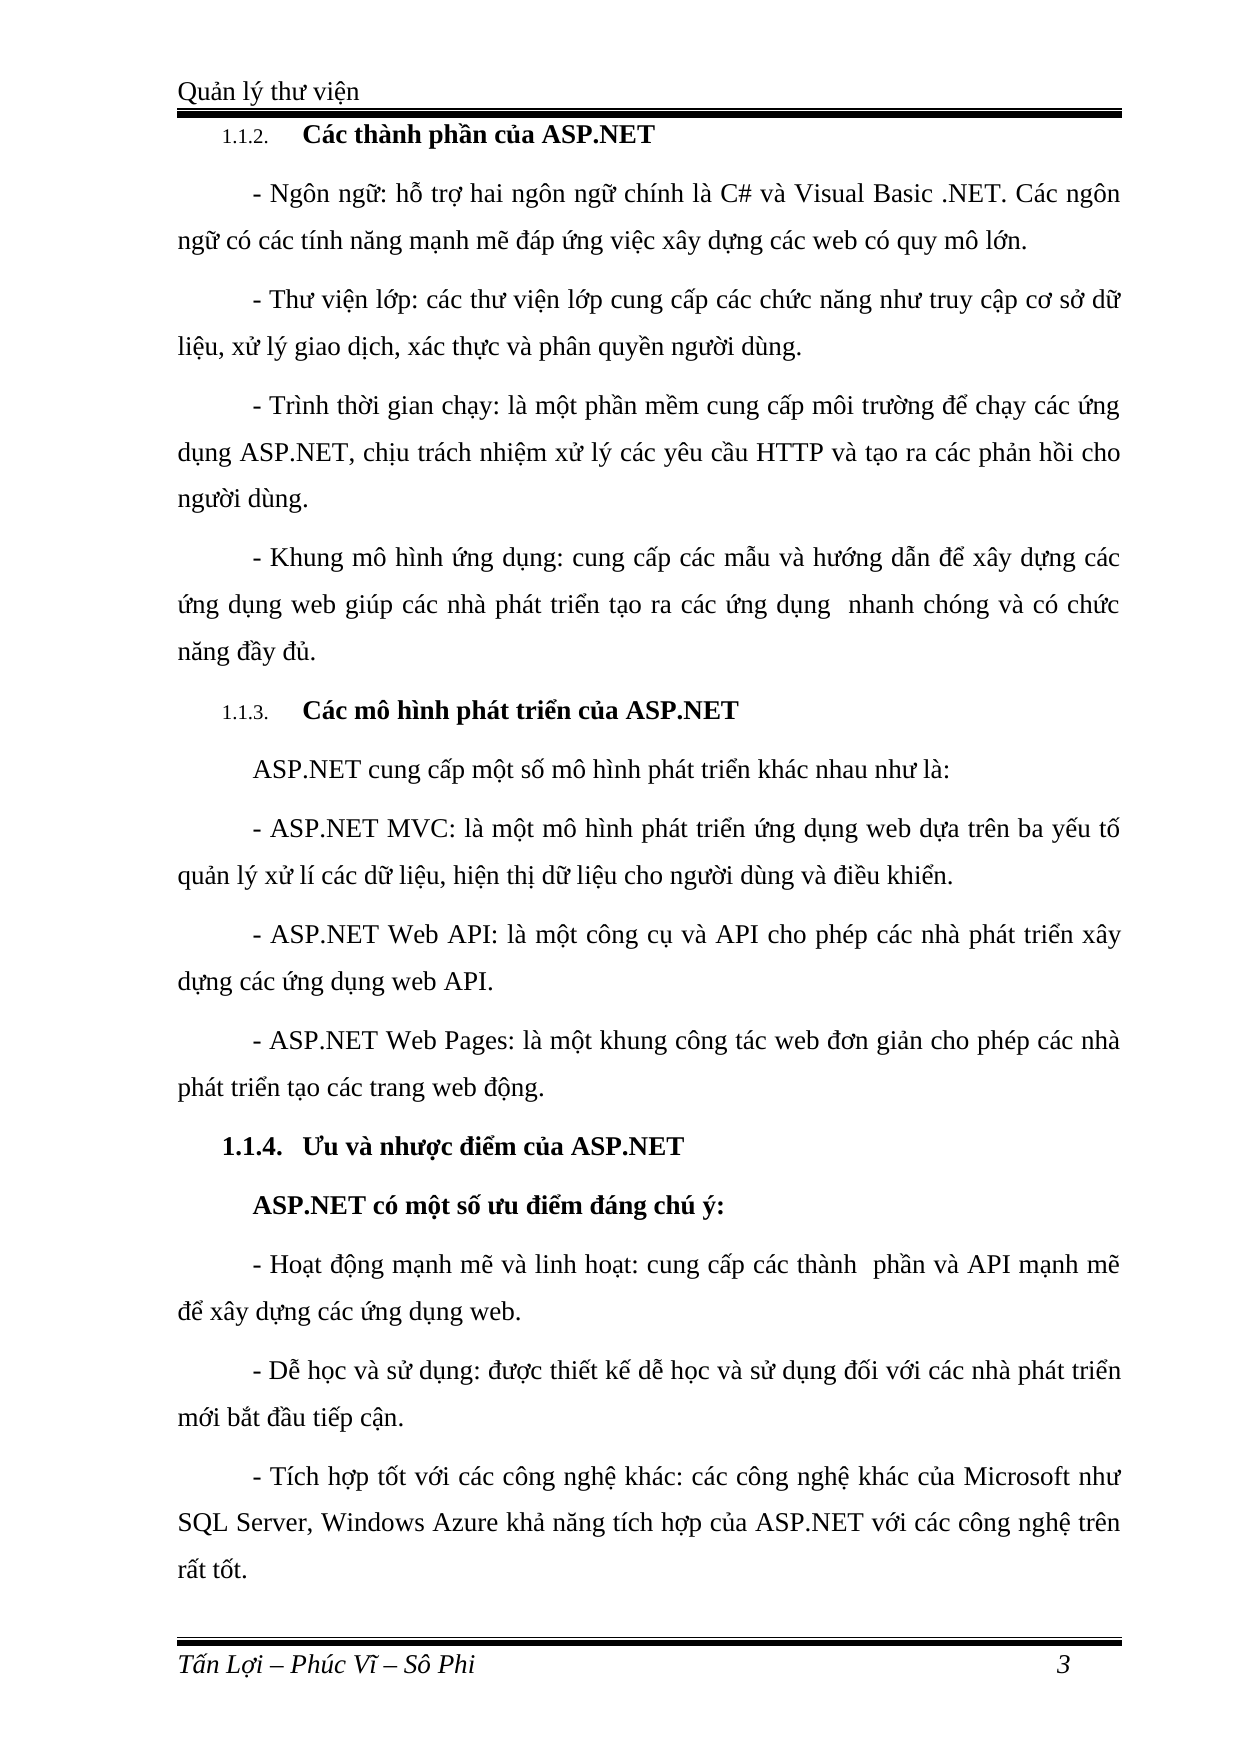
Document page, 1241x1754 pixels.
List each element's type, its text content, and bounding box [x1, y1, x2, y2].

text - ASP.NET Web Pages: là một khung công tác web đơn giản cho phép các nhà phát triển tạo các trang web động. [177, 1024, 1122, 1102]
list ASP.NET cung cấp một số mô hình phát triển khác nhau như là: [252, 753, 1122, 784]
subtitle Các thành phần của ASP.NET [222, 118, 1122, 149]
text - Tích hợp tốt với các công nghệ khác: các công nghệ khác của Microsoft như SQL Server, Windows Azure khả năng tích hợp của ASP.NET với các công nghệ trên rất tốt. [177, 1460, 1122, 1584]
text - Dễ học và sử dụng: được thiết kế dễ học và sử dụng đối với các nhà phát triển mới bắt đầu tiếp cận. [177, 1354, 1122, 1432]
text - Khung mô hình ứng dụng: cung cấp các mẫu và hướng dẫn để xây dựng các ứng dụng web giúp các nhà phát triển tạo ra các ứng dụng nhanh chóng và có chức năng đầy đủ. [177, 541, 1122, 666]
list ASP.NET có một số ưu điểm đáng chú ý: [252, 1189, 1122, 1220]
subtitle Ưu và nhược điểm của ASP.NET [222, 1130, 1122, 1161]
text - Hoạt động mạnh mẽ và linh hoạt: cung cấp các thành phần và API mạnh mẽ để xây dựng các ứng dụng web. [177, 1248, 1122, 1326]
subtitle Các mô hình phát triển của ASP.NET [222, 694, 1122, 725]
text - ASP.NET Web API: là một công cụ và API cho phép các nhà phát triển xây dựng các ứng dụng web API. [177, 918, 1122, 996]
text - Trình thời gian chạy: là một phần mềm cung cấp môi trường để chạy các ứng dụng ASP.NET, chịu trách nhiệm xử lý các yêu cầu HTTP và tạo ra các phản hồi cho người dùng. [177, 389, 1122, 513]
text - Ngôn ngữ: hỗ trợ hai ngôn ngữ chính là C# và Visual Basic .NET. Các ngôn ngữ có các tính năng mạnh mẽ đáp ứng việc xây dựng các web có quy mô lớn. [177, 177, 1122, 255]
text - ASP.NET MVC: là một mô hình phát triển ứng dụng web dựa trên ba yếu tố quản lý xử lí các dữ liệu, hiện thị dữ liệu cho người dùng và điều khiển. [177, 812, 1122, 890]
text - Thư viện lớp: các thư viện lớp cung cấp các chức năng như truy cập cơ sở dữ liệu, xử lý giao dịch, xác thực và phân quyền người dùng. [177, 283, 1122, 361]
